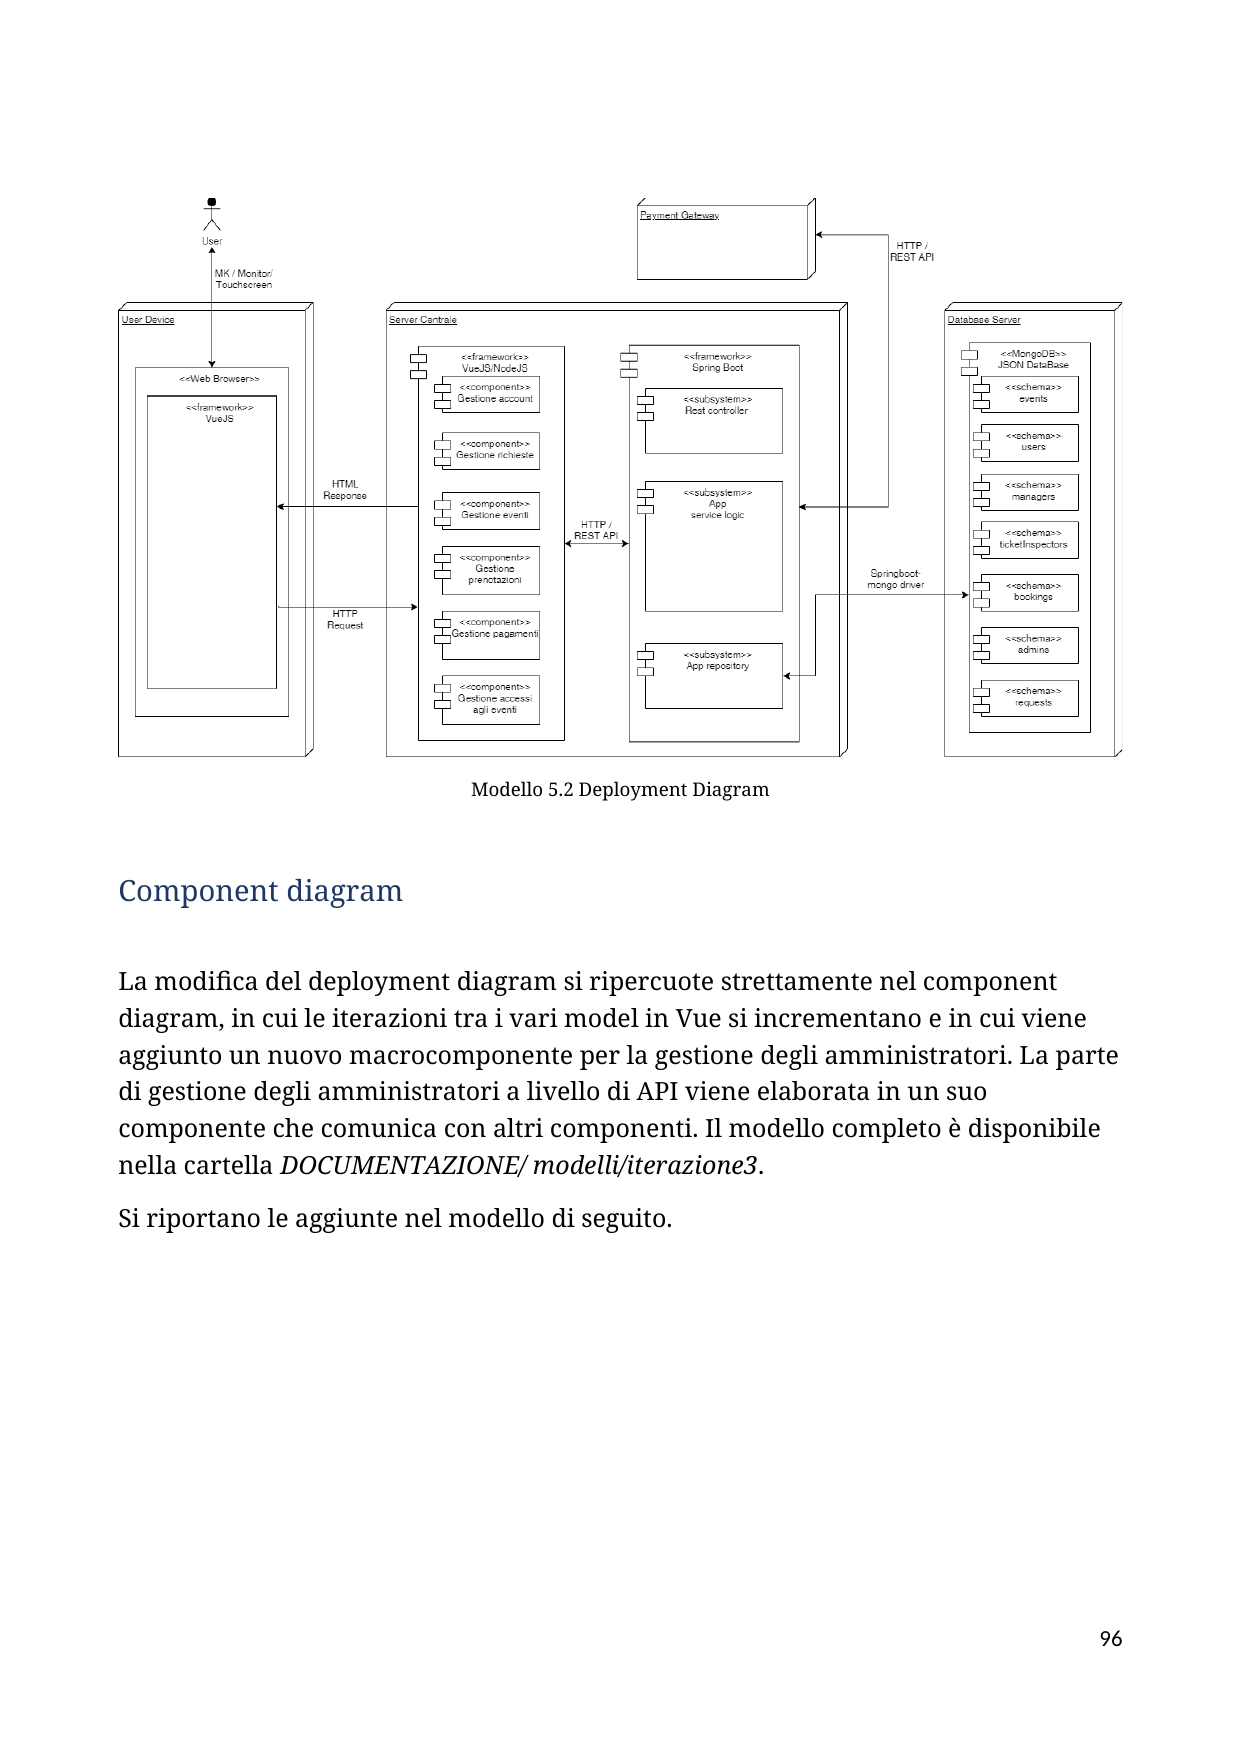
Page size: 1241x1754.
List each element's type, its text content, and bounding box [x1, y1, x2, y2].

text Si riportano le aggiunte nel modello di seguito. [118, 1201, 1122, 1235]
picture [118, 198, 1123, 757]
text La modifica del deployment diagram si ripercuote strettamente nel component diagram, in cui le iterazioni tra i vari model in Vue si incrementano e in cui viene aggiunto un nuovo macrocomponente per la gestione degli amministratori. La parte di gestione degli amministratori a livello di API viene elaborata in un suo componente che comunica con altri componenti. Il modello completo è disponibile nella cartella DOCUMENTAZIONE/ modelli/iterazione3. [118, 964, 1122, 1182]
text Modello 5.2 Deployment Diagram [118, 776, 1122, 801]
subtitle Component diagram [118, 871, 1122, 910]
